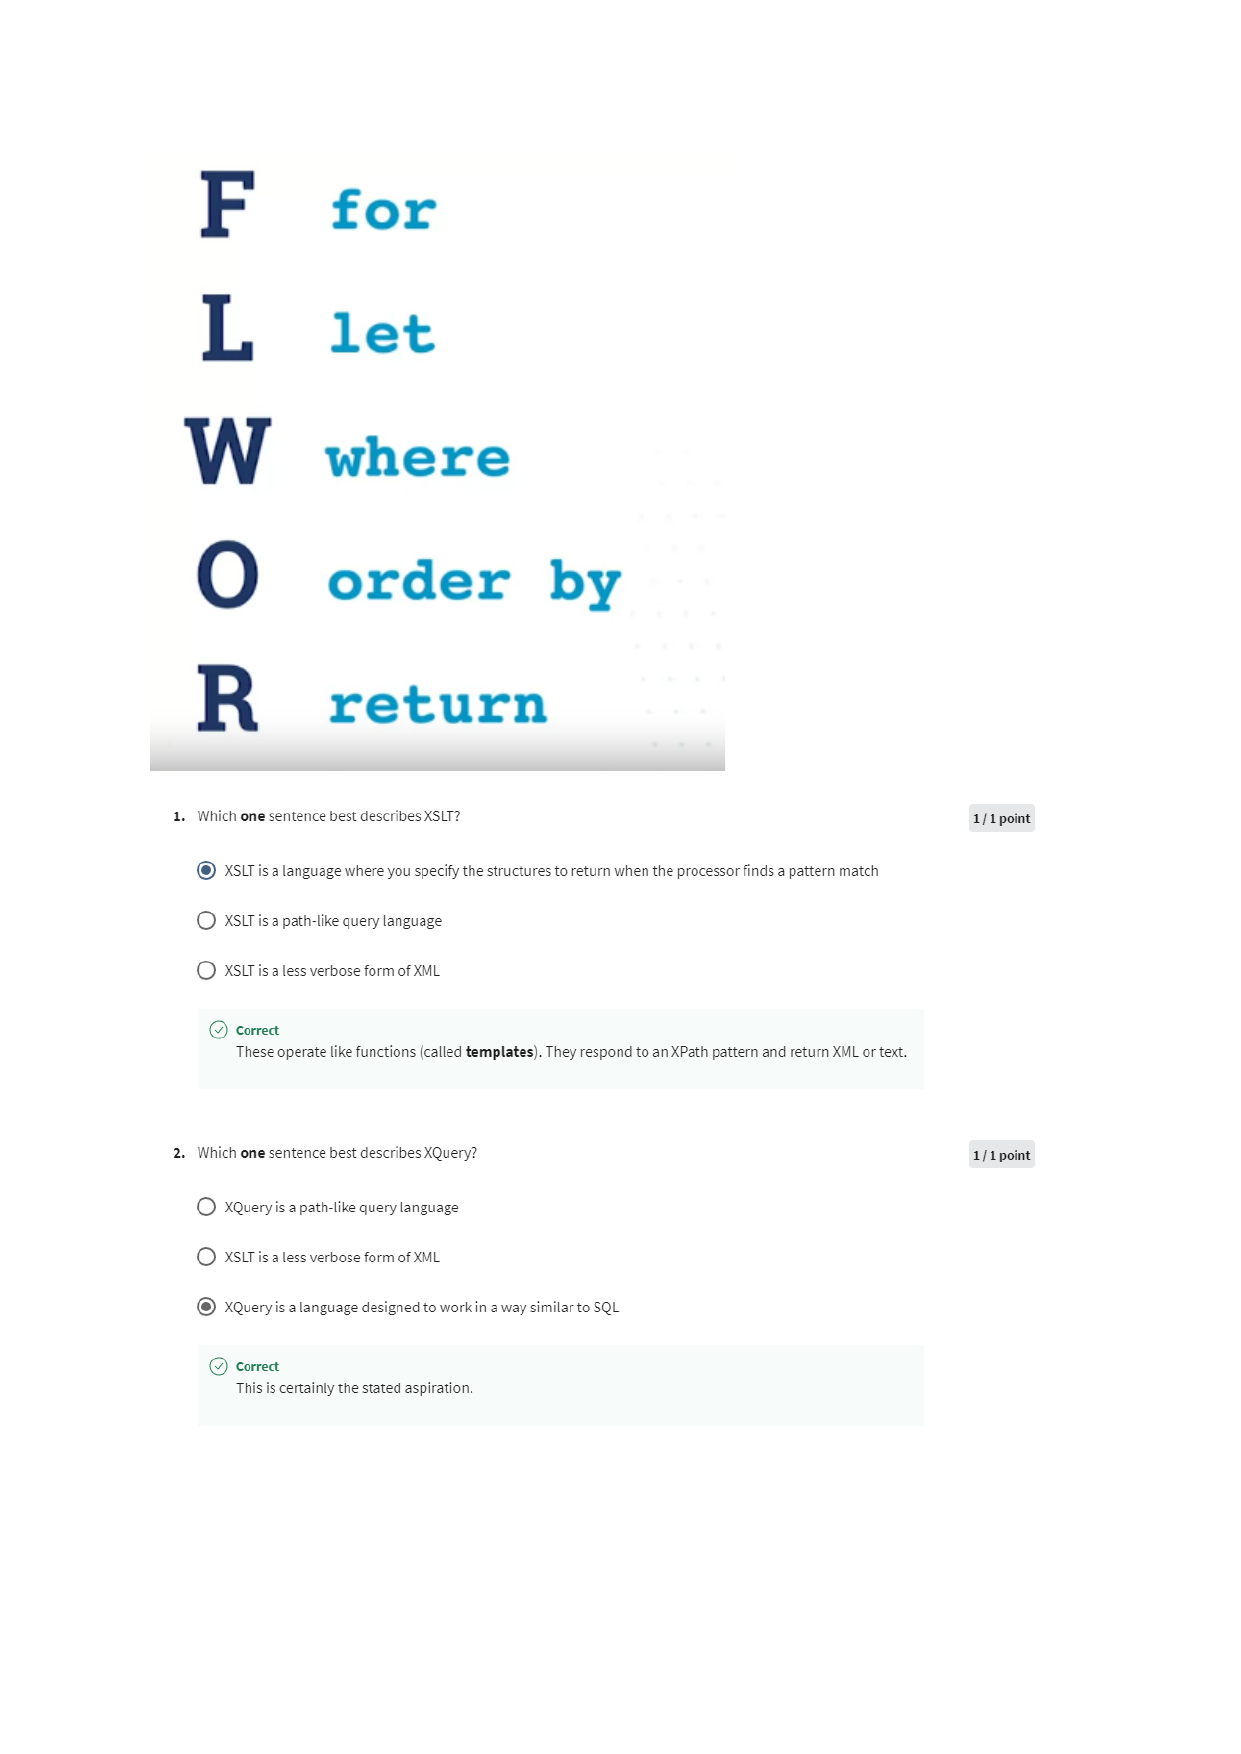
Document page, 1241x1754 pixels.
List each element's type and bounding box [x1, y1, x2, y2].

picture [150, 150, 725, 771]
picture [150, 789, 1091, 1434]
